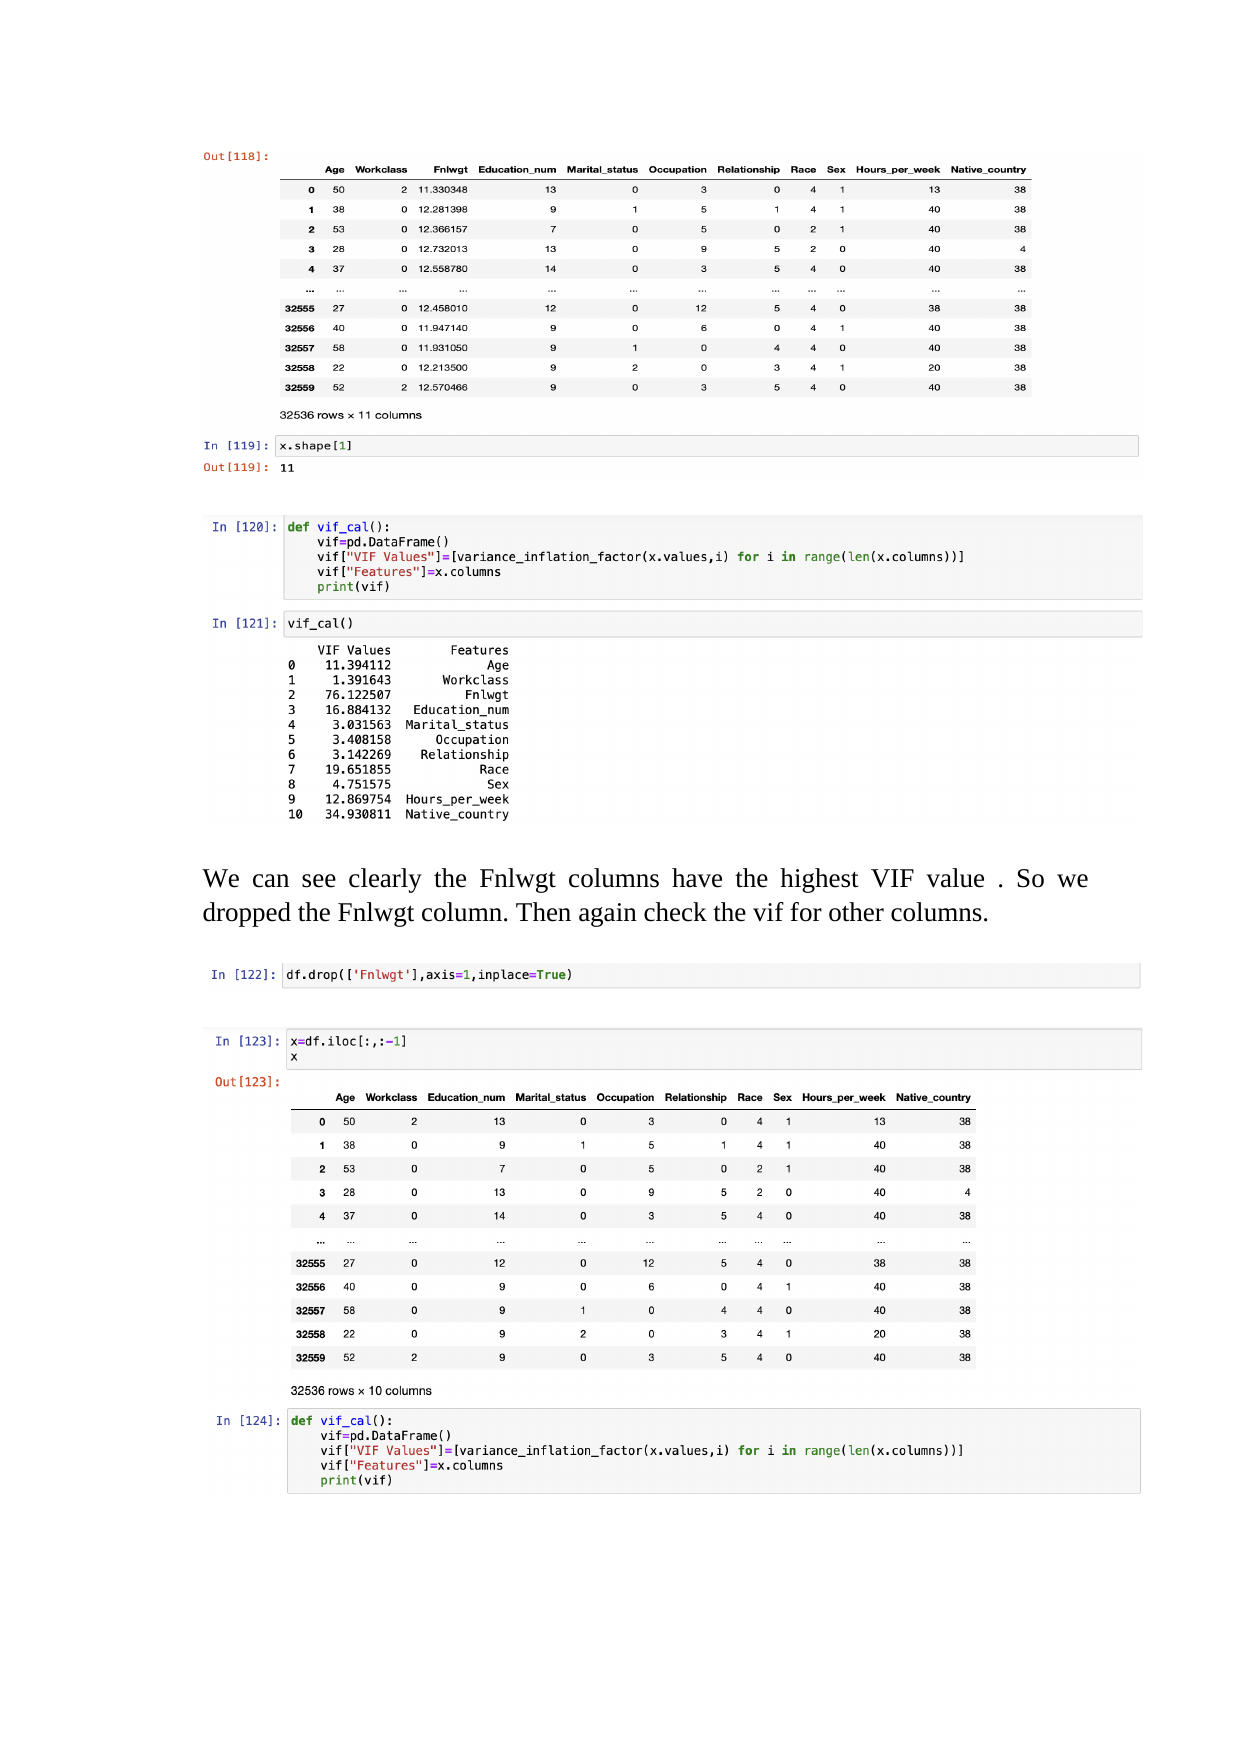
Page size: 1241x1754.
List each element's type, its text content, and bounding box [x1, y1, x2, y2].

picture [202, 150, 1143, 480]
picture [202, 963, 1143, 992]
list We can see clearly the Fnlwgt columns have the highest VIF value . So we dropped the Fnlwgt column. Then again check the vif for other columns. [202, 863, 1090, 927]
picture [202, 515, 1143, 827]
picture [202, 1027, 1143, 1402]
picture [202, 1403, 1143, 1497]
